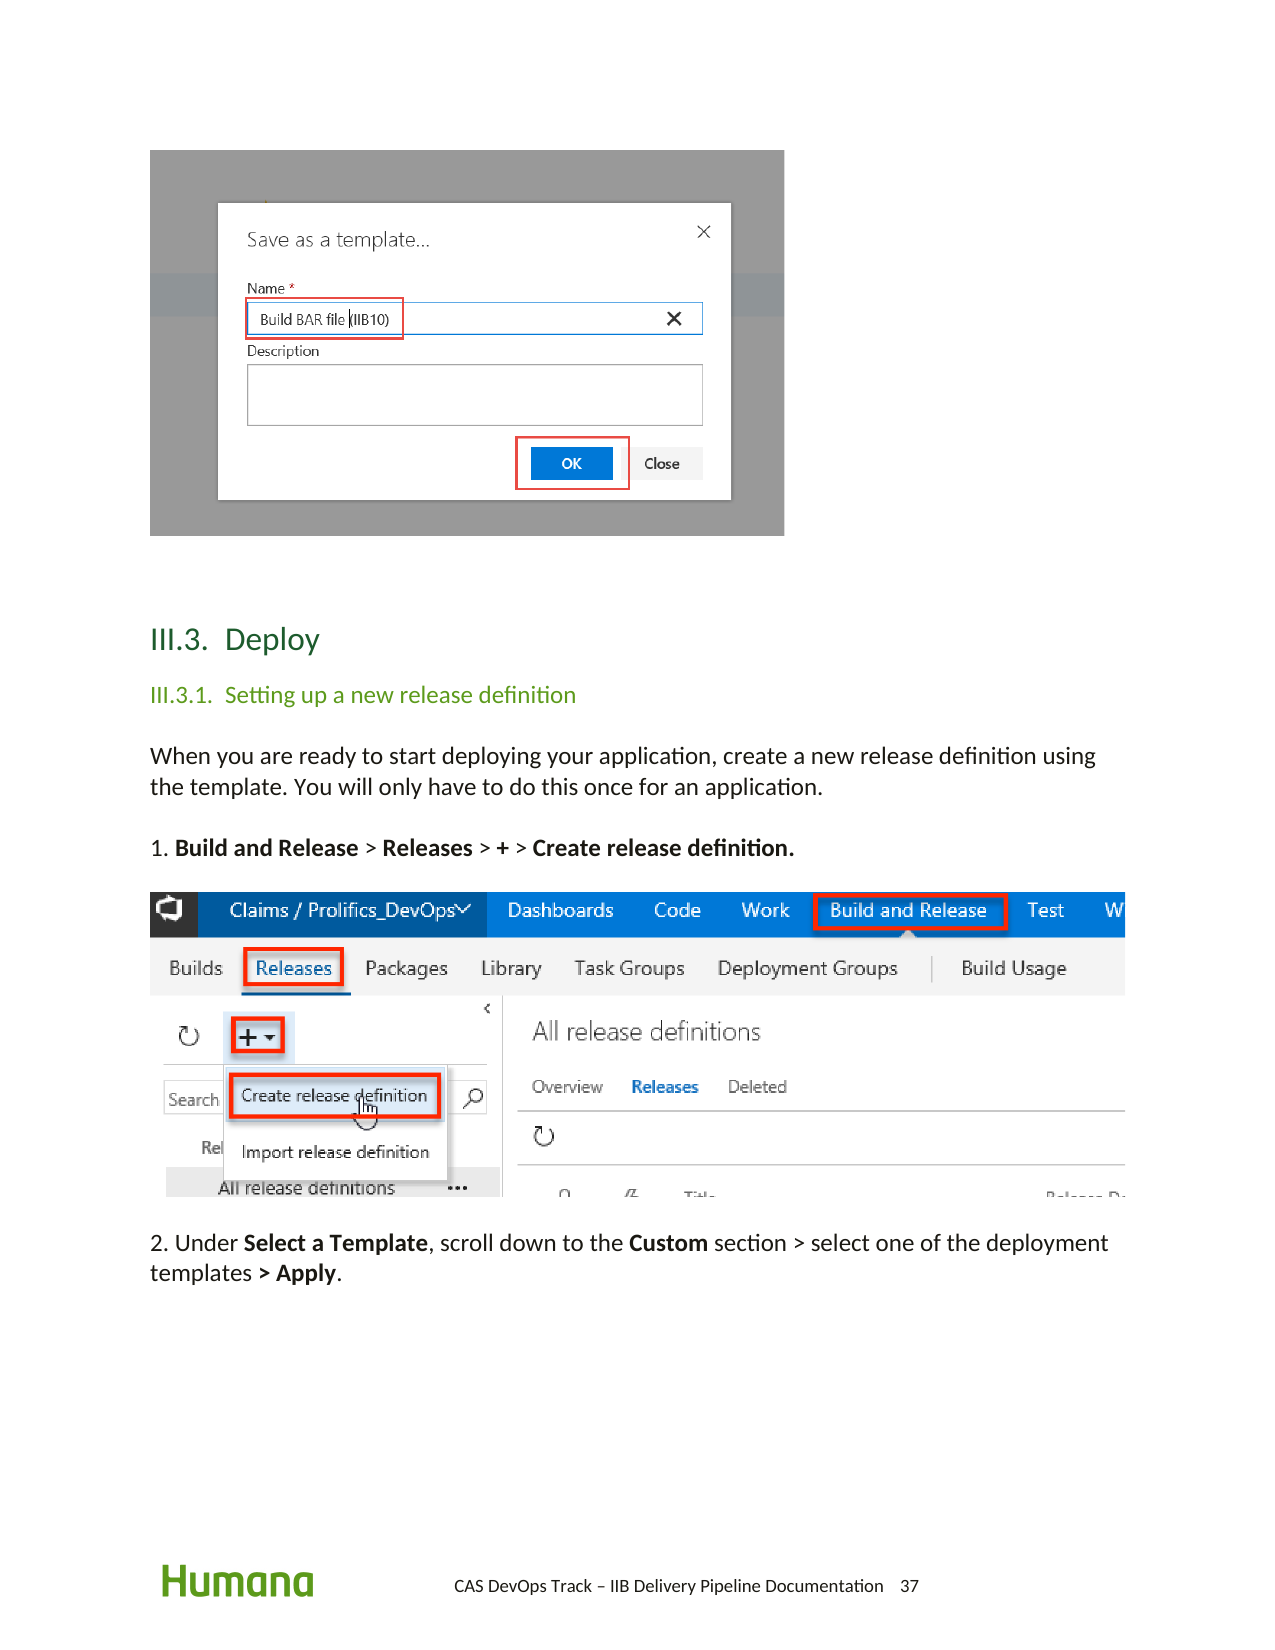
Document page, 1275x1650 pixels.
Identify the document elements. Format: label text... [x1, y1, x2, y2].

subtitle Setting up a new release definition [150, 679, 1125, 710]
picture [150, 892, 1125, 1197]
picture [150, 1552, 325, 1609]
text When you are ready to start deploying your application, create a new release definition using the template. You will only have to do this once for an application. [150, 740, 1125, 801]
text 1. Build and Release > Releases > + > Create release definition. [150, 832, 1125, 862]
picture [150, 150, 785, 536]
subtitle Deploy [150, 618, 1125, 658]
text 2. Under Select a Template, scroll down to the Custom section > select one of the deployment templates > Apply. [150, 1227, 1125, 1288]
